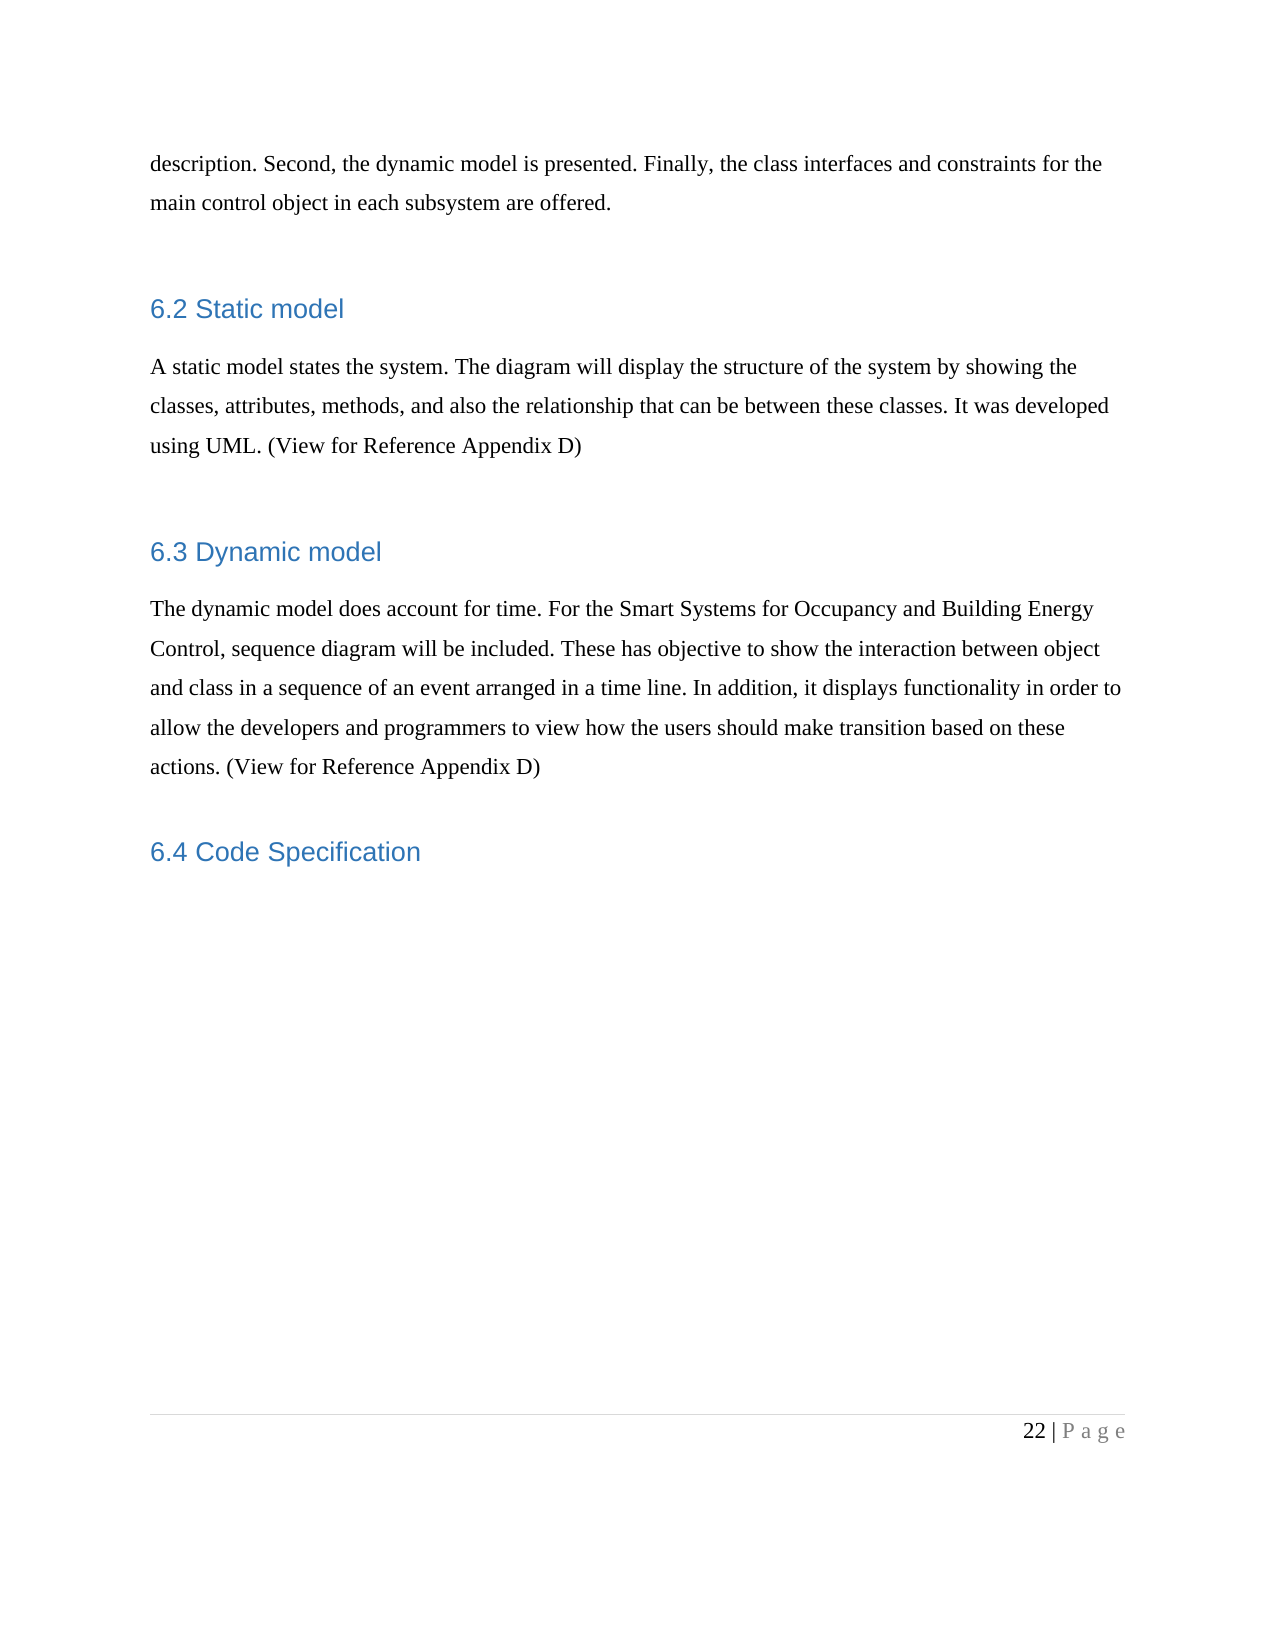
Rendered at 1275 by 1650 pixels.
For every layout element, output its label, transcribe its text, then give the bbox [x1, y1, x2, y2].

text A static model states the system. The diagram will display the structure of the system by showing the classes, attributes, methods, and also the relationship that can be between these classes. It was developed using UML. (View for Reference Appendix D) [150, 353, 1125, 458]
text 6.3 Dynamic model [150, 536, 1125, 567]
text 6.2 Static model [150, 293, 1125, 325]
text The dynamic model does account for time. For the Smart Systems for Occupancy and Building Energy Control, sequence diagram will be included. These has objective to show the interaction between object and class in a sequence of an event arranged in a time line. In addition, it displays functionality in order to allow the developers and programmers to view how the users should make transition based on these actions. (View for Reference Appendix D) [150, 595, 1125, 779]
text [150, 150, 1125, 216]
subtitle 6.4 Code Specification [150, 836, 1125, 867]
